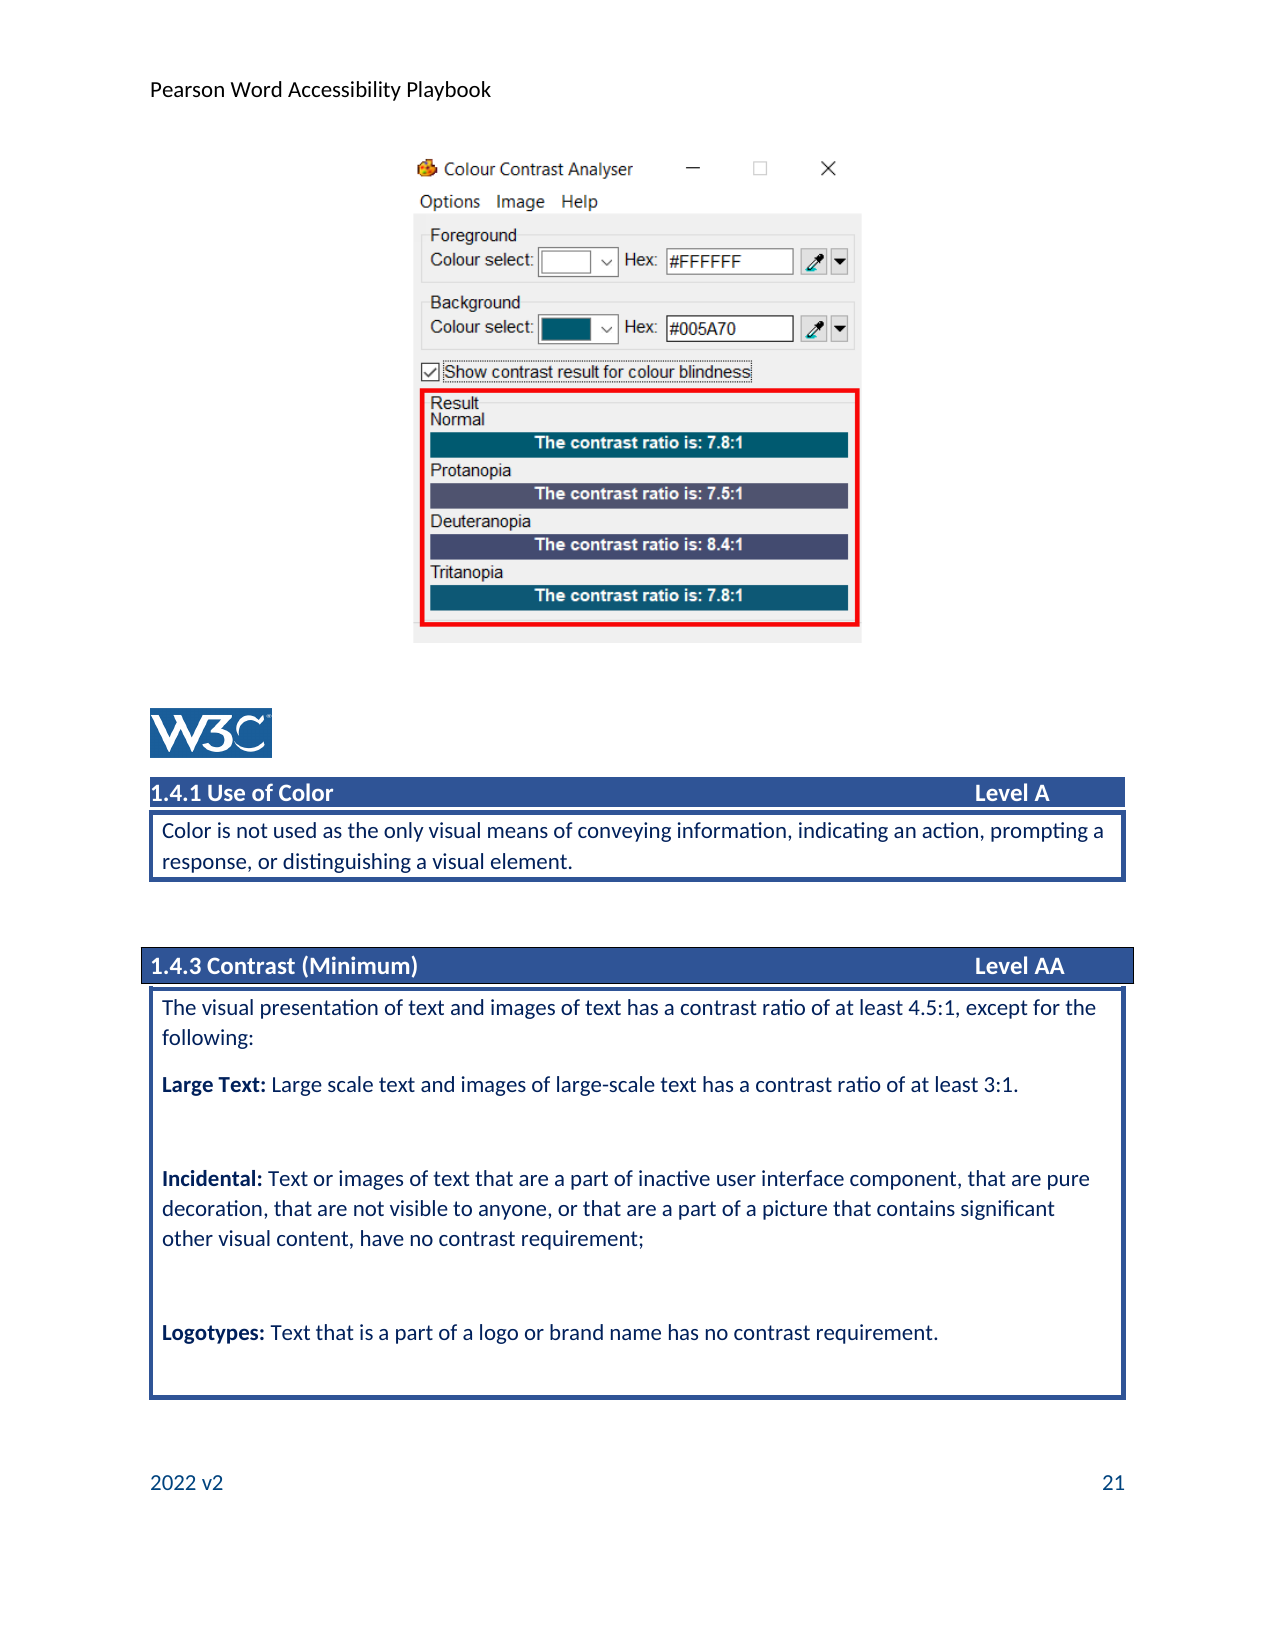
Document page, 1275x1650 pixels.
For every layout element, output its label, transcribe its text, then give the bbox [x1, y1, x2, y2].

text Logotypes: Text that is a part of a logo or brand name has no contrast requirement. [153, 1311, 1121, 1346]
text Large Text: Large scale text and images of large-scale text has a contrast ratio of at least 3:1. [153, 1063, 1121, 1098]
text 1.4.1 Use of Color Level A [150, 777, 1125, 807]
text 1.4.3 Contrast (Minimum) Level AA [142, 948, 1133, 983]
picture [150, 708, 272, 758]
text Incidental: Text or images of text that are a part of inactive user interface component, that are pure decoration, that are not visible to anyone, or that are a part of a picture that contains significant other visual content, have no contrast requirement; [153, 1157, 1121, 1252]
text Color is not used as the only visual means of conveying information, indicating an action, prompting a response, or distinguishing a visual element. [153, 815, 1121, 877]
text The visual presentation of text and images of text has a contrast ratio of at least 4.5:1, except for the following: [153, 991, 1121, 1051]
picture [413, 152, 862, 643]
